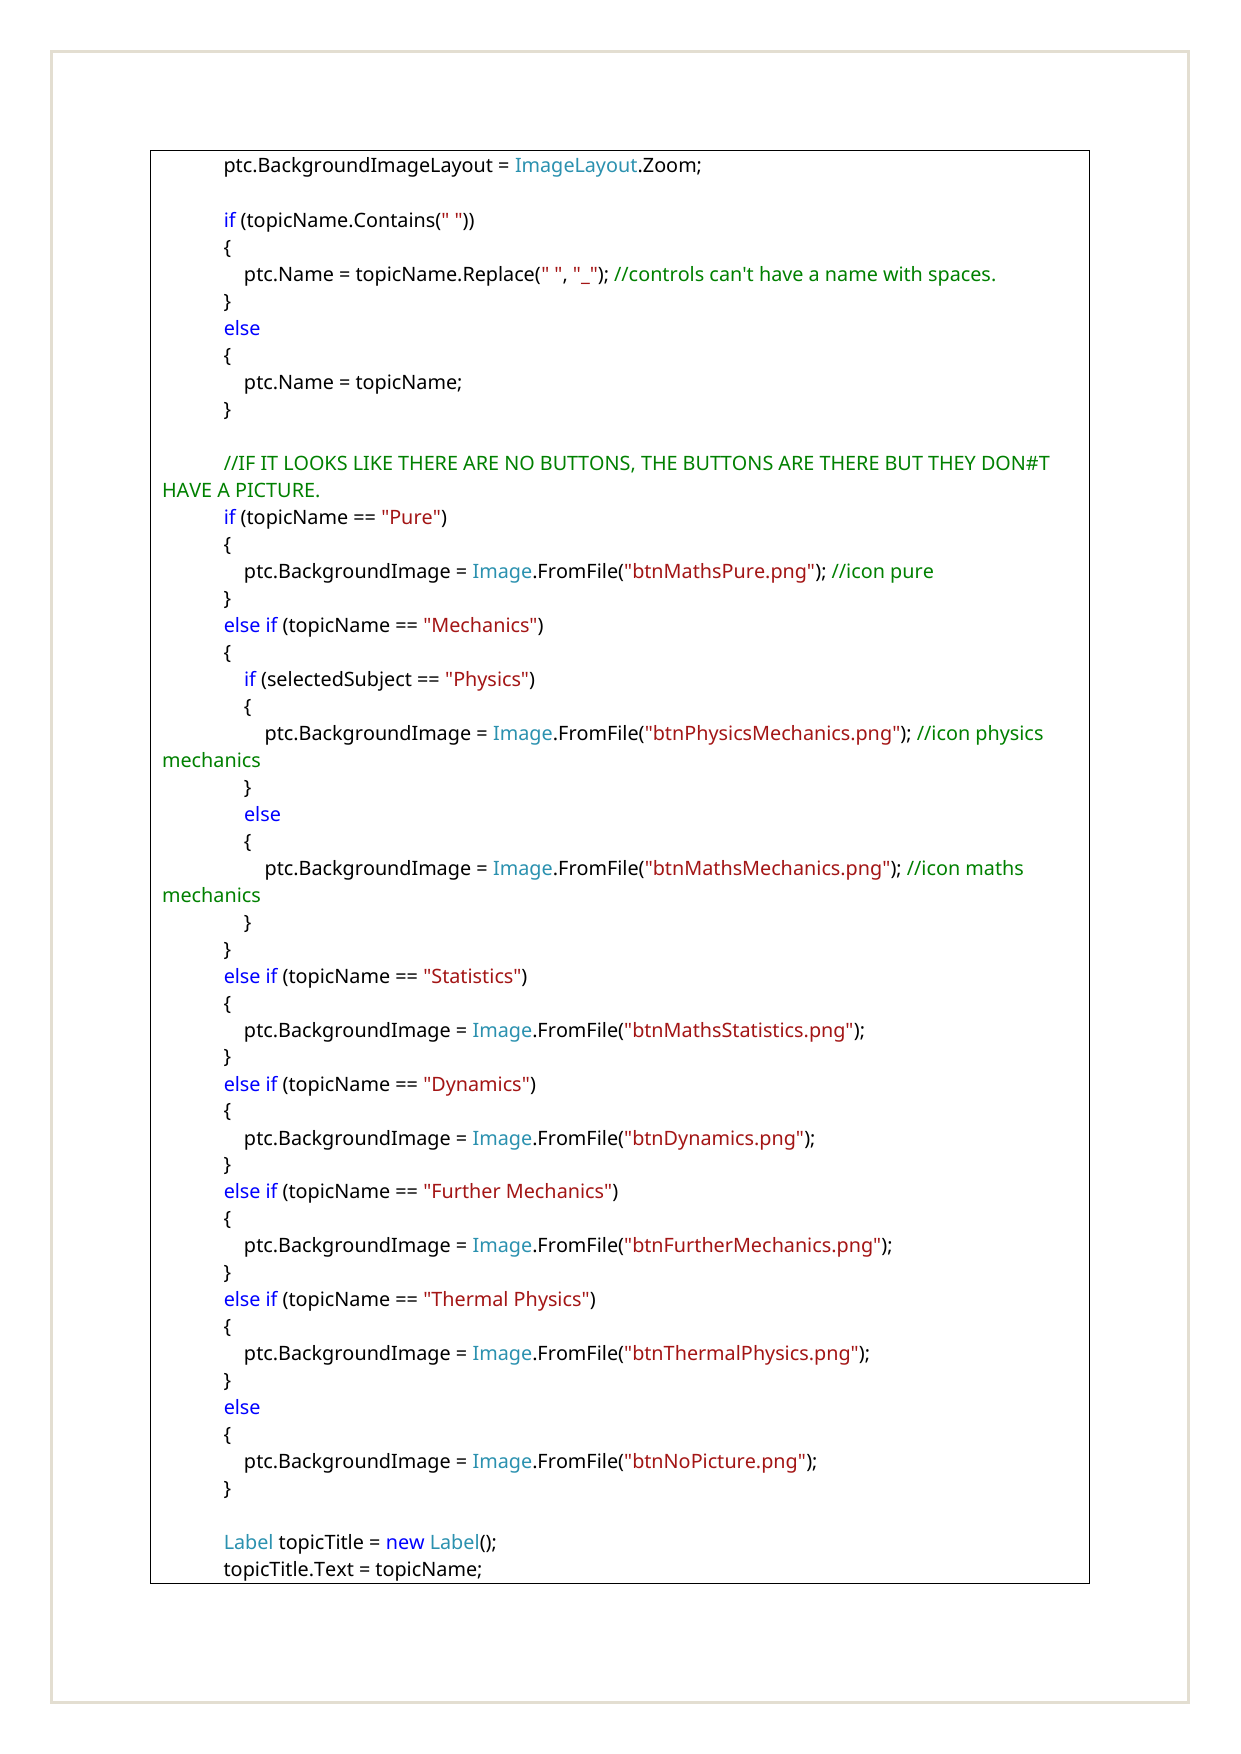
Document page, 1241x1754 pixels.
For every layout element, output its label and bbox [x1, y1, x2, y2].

table_header [151, 151, 1089, 1582]
